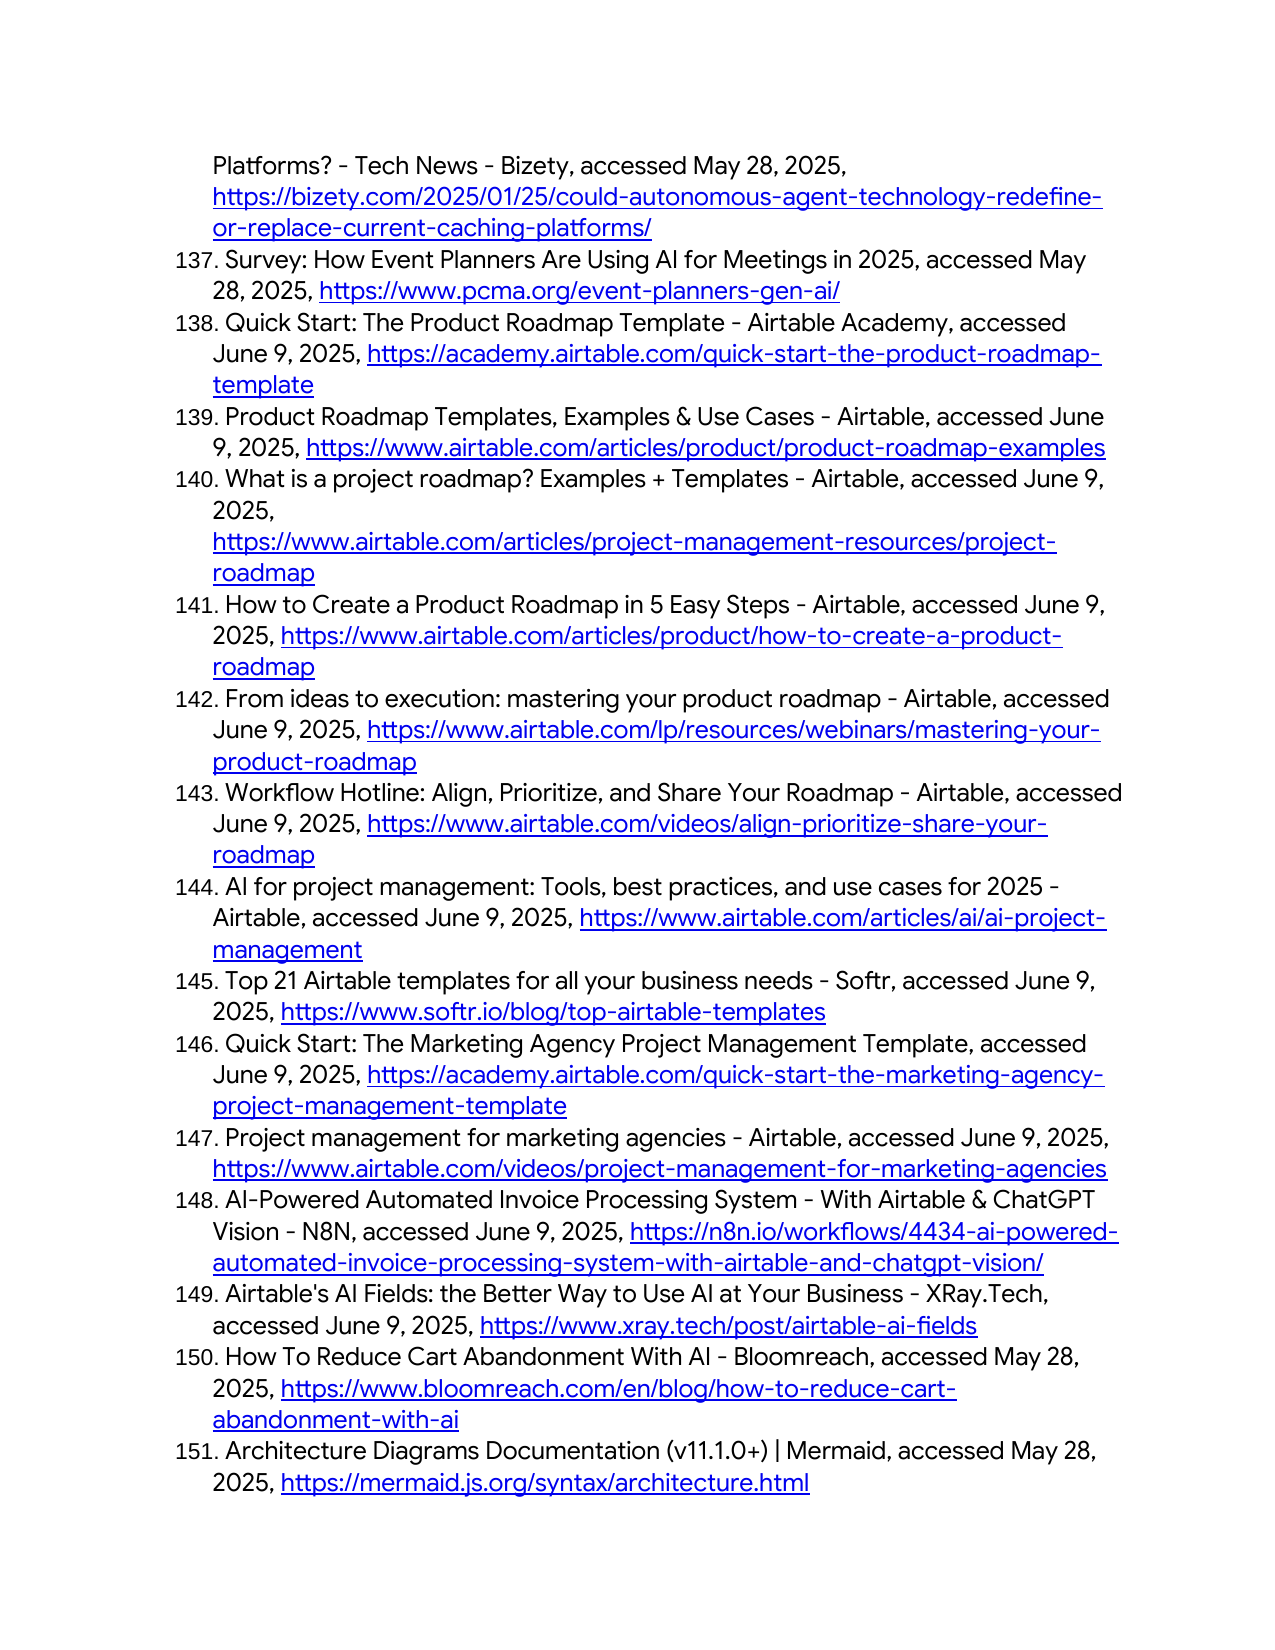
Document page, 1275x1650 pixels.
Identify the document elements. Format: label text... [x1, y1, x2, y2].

list AI for project management: Tools, best practices, and use cases for 2025 - Airtable, accessed June 9, 2025, https://www.airtable.com/articles/ai/ai-project-management [175, 871, 1125, 965]
list Survey: How Event Planners Are Using AI for Meetings in 2025, accessed May 28, 2025, https://www.pcma.org/event-planners-gen-ai/ [175, 244, 1125, 307]
list Airtable's AI Fields: the Better Way to Use AI at Your Business - XRay.Tech, accessed June 9, 2025, https://www.xray.tech/post/airtable-ai-fields [175, 1279, 1125, 1341]
list Workflow Hotline: Align, Prioritize, and Share Your Roadmap - Airtable, accessed June 9, 2025, https://www.airtable.com/videos/align-prioritize-share-your-roadmap [175, 777, 1125, 871]
list Product Roadmap Templates, Examples & Use Cases - Airtable, accessed June 9, 2025, https://www.airtable.com/articles/product/product-roadmap-examples [175, 401, 1125, 463]
list Top 21 Airtable templates for all your business needs - Softr, accessed June 9, 2025, https://www.softr.io/blog/top-airtable-templates [175, 965, 1125, 1028]
list Quick Start: The Marketing Agency Project Management Template, accessed June 9, 2025, https://academy.airtable.com/quick-start-the-marketing-agency-project-management-template [175, 1028, 1125, 1122]
list How to Create a Product Roadmap in 5 Easy Steps - Airtable, accessed June 9, 2025, https://www.airtable.com/articles/product/how-to-create-a-product-roadmap [175, 589, 1125, 683]
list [175, 150, 1125, 244]
list From ideas to execution: mastering your product roadmap - Airtable, accessed June 9, 2025, https://www.airtable.com/lp/resources/webinars/mastering-your-product-roadmap [175, 683, 1125, 777]
list Project management for marketing agencies - Airtable, accessed June 9, 2025, https://www.airtable.com/videos/project-management-for-marketing-agencies [175, 1122, 1125, 1185]
list Architecture Diagrams Documentation (v11.1.0+) | Mermaid, accessed May 28, 2025, https://mermaid.js.org/syntax/architecture.html [175, 1436, 1125, 1498]
list What is a project roadmap? Examples + Templates - Airtable, accessed June 9, 2025, https://www.airtable.com/articles/project-management-resources/project-roadmap [175, 463, 1125, 589]
list AI-Powered Automated Invoice Processing System - With Airtable & ChatGPT Vision - N8N, accessed June 9, 2025, https://n8n.io/workflows/4434-ai-powered-automated-invoice-processing-system-with-airtable-and-chatgpt-vision/ [175, 1185, 1125, 1279]
list How To Reduce Cart Abandonment With AI - Bloomreach, accessed May 28, 2025, https://www.bloomreach.com/en/blog/how-to-reduce-cart-abandonment-with-ai [175, 1341, 1125, 1436]
list Quick Start: The Product Roadmap Template - Airtable Academy, accessed June 9, 2025, https://academy.airtable.com/quick-start-the-product-roadmap-template [175, 307, 1125, 401]
